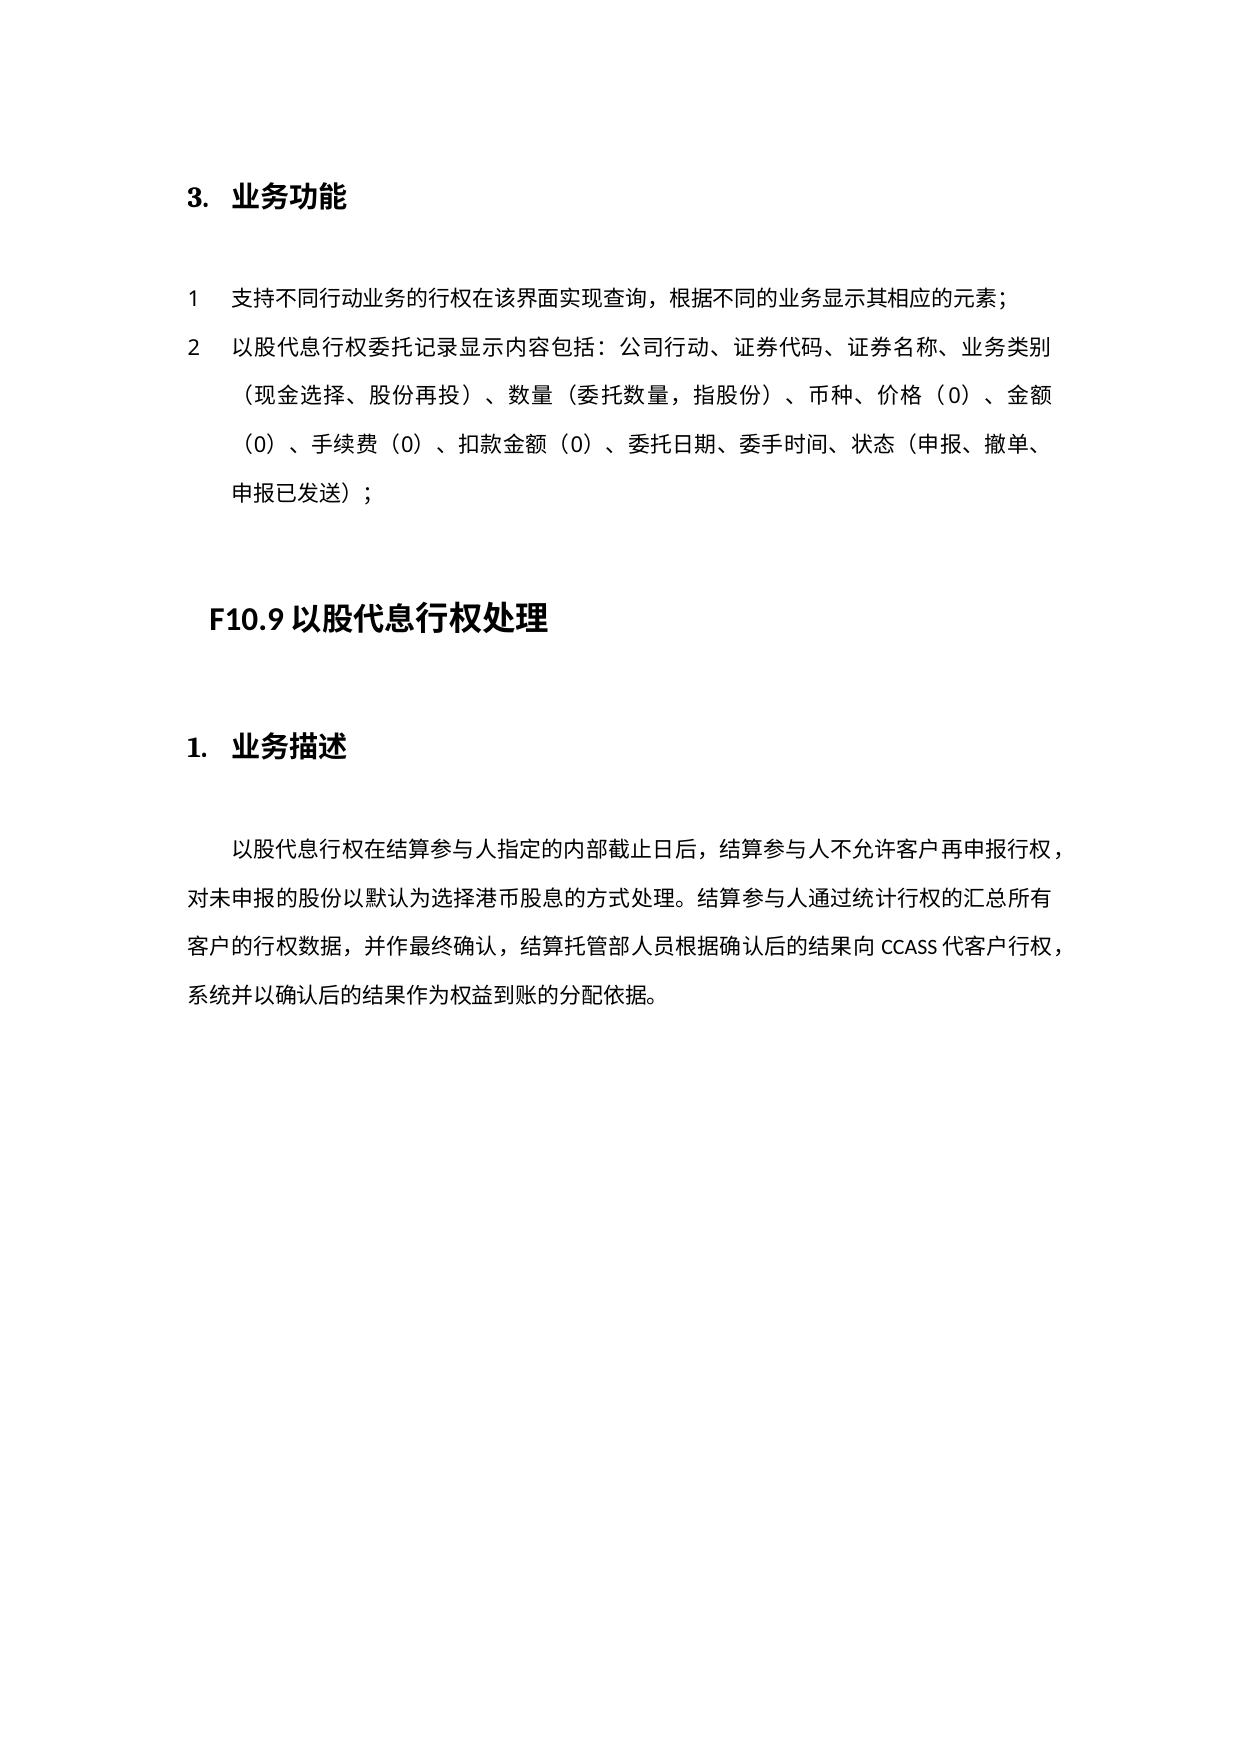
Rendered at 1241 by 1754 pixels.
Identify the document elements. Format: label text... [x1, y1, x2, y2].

list 以股代息行权委托记录显示内容包括：公司行动、证券代码、证券名称、业务类别（现金选择、股份再投）、数量（委托数量，指股份）、币种、价格（0）、金额（0）、手续费（0）、扣款金额（0）、委托日期、委手时间、状态（申报、撤单、申报已发送）； [187, 329, 1053, 508]
list 支持不同行动业务的行权在该界面实现查询，根据不同的业务显示其相应的元素； [187, 281, 1053, 313]
subtitle F10.9以股代息行权处理 [209, 583, 1053, 648]
subtitle 业务描述 [187, 713, 1053, 778]
text 以股代息行权在结算参与人指定的内部截止日后，结算参与人不允许客户再申报行权，对未申报的股份以默认为选择港币股息的方式处理。结算参与人通过统计行权的汇总所有客户的行权数据，并作最终确认，结算托管部人员根据确认后的结果向CCASS代客户行权，系统并以确认后的结果作为权益到账的分配依据。 [187, 831, 1053, 1010]
subtitle 业务功能 [187, 162, 1053, 227]
